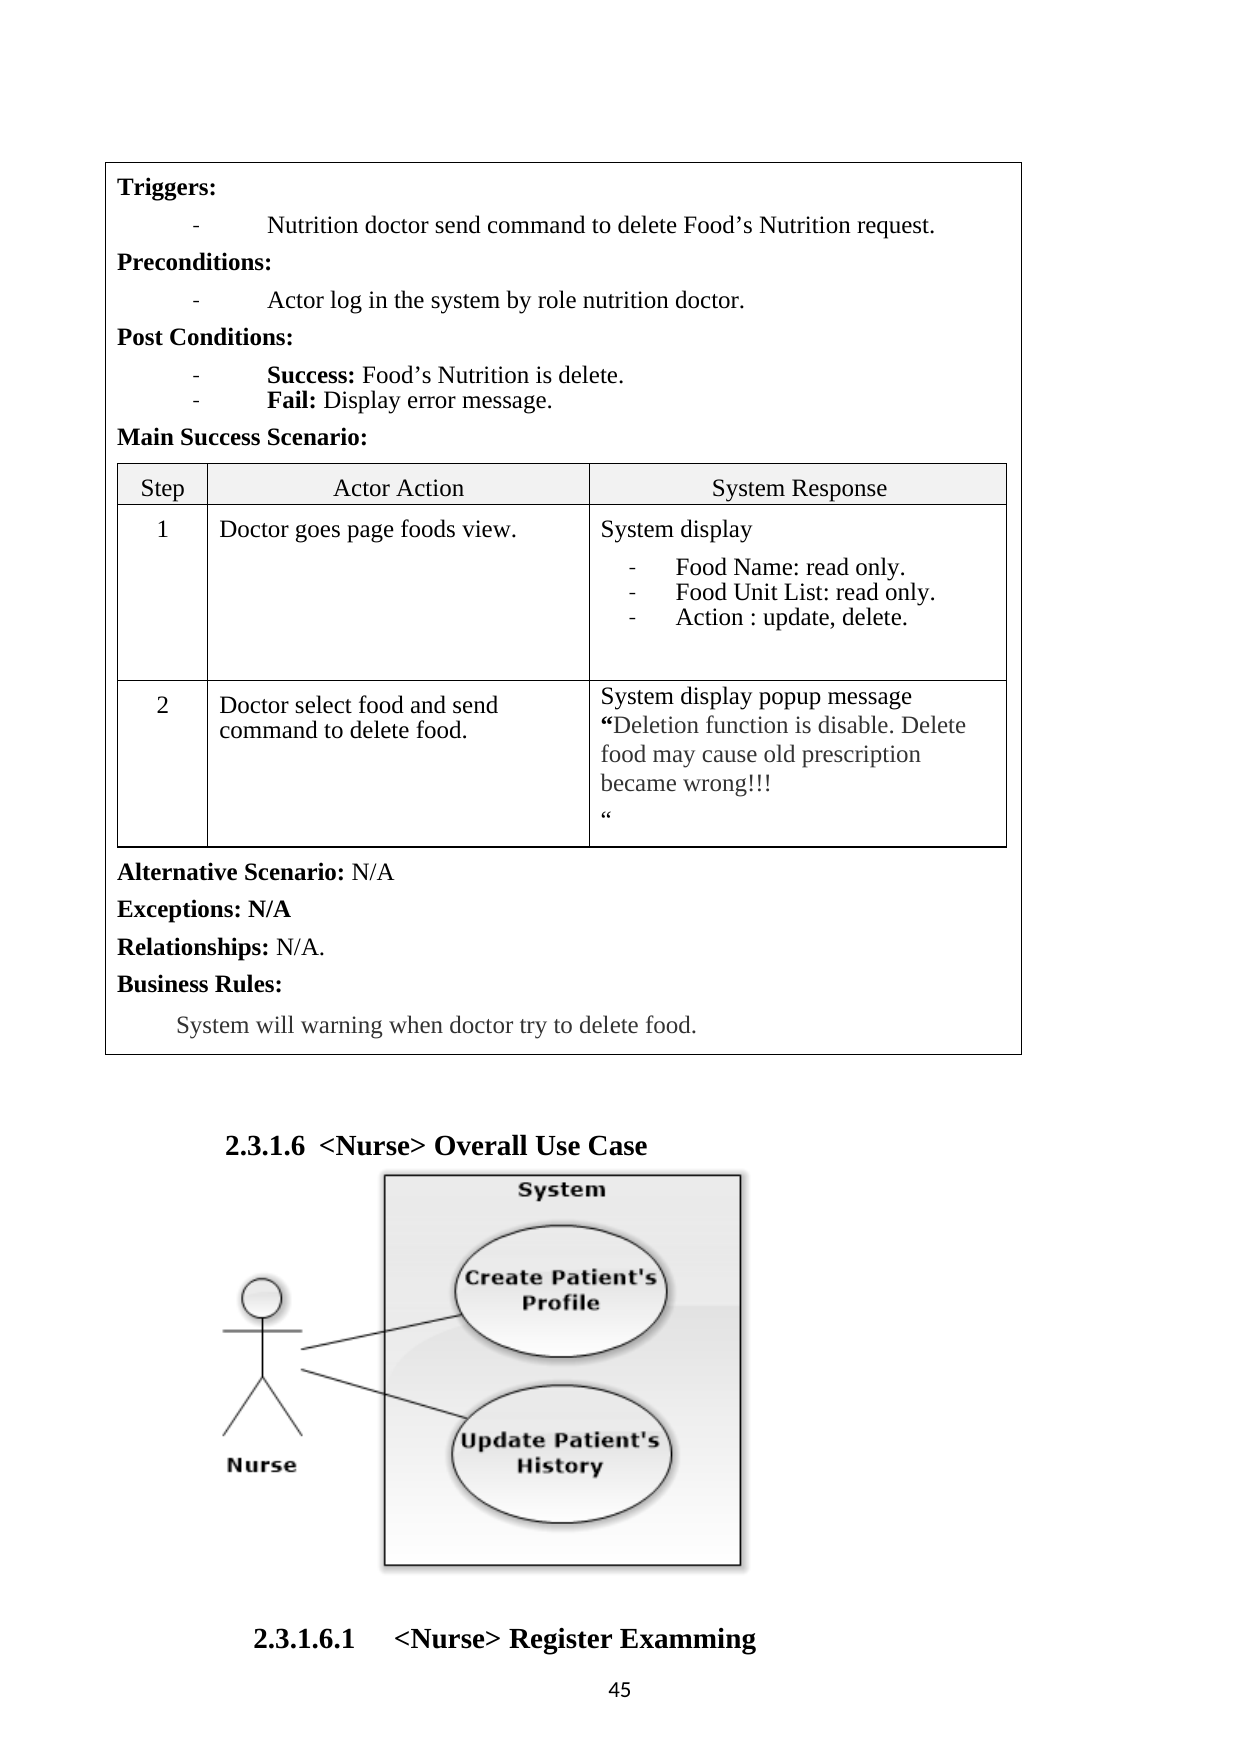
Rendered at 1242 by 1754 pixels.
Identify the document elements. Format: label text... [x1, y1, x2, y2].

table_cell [106, 163, 1021, 1054]
picture [215, 1167, 765, 1596]
subtitle <Nurse> Register Examming [214, 1621, 1146, 1654]
subtitle <Nurse> Overall Use Case [199, 1128, 1146, 1161]
